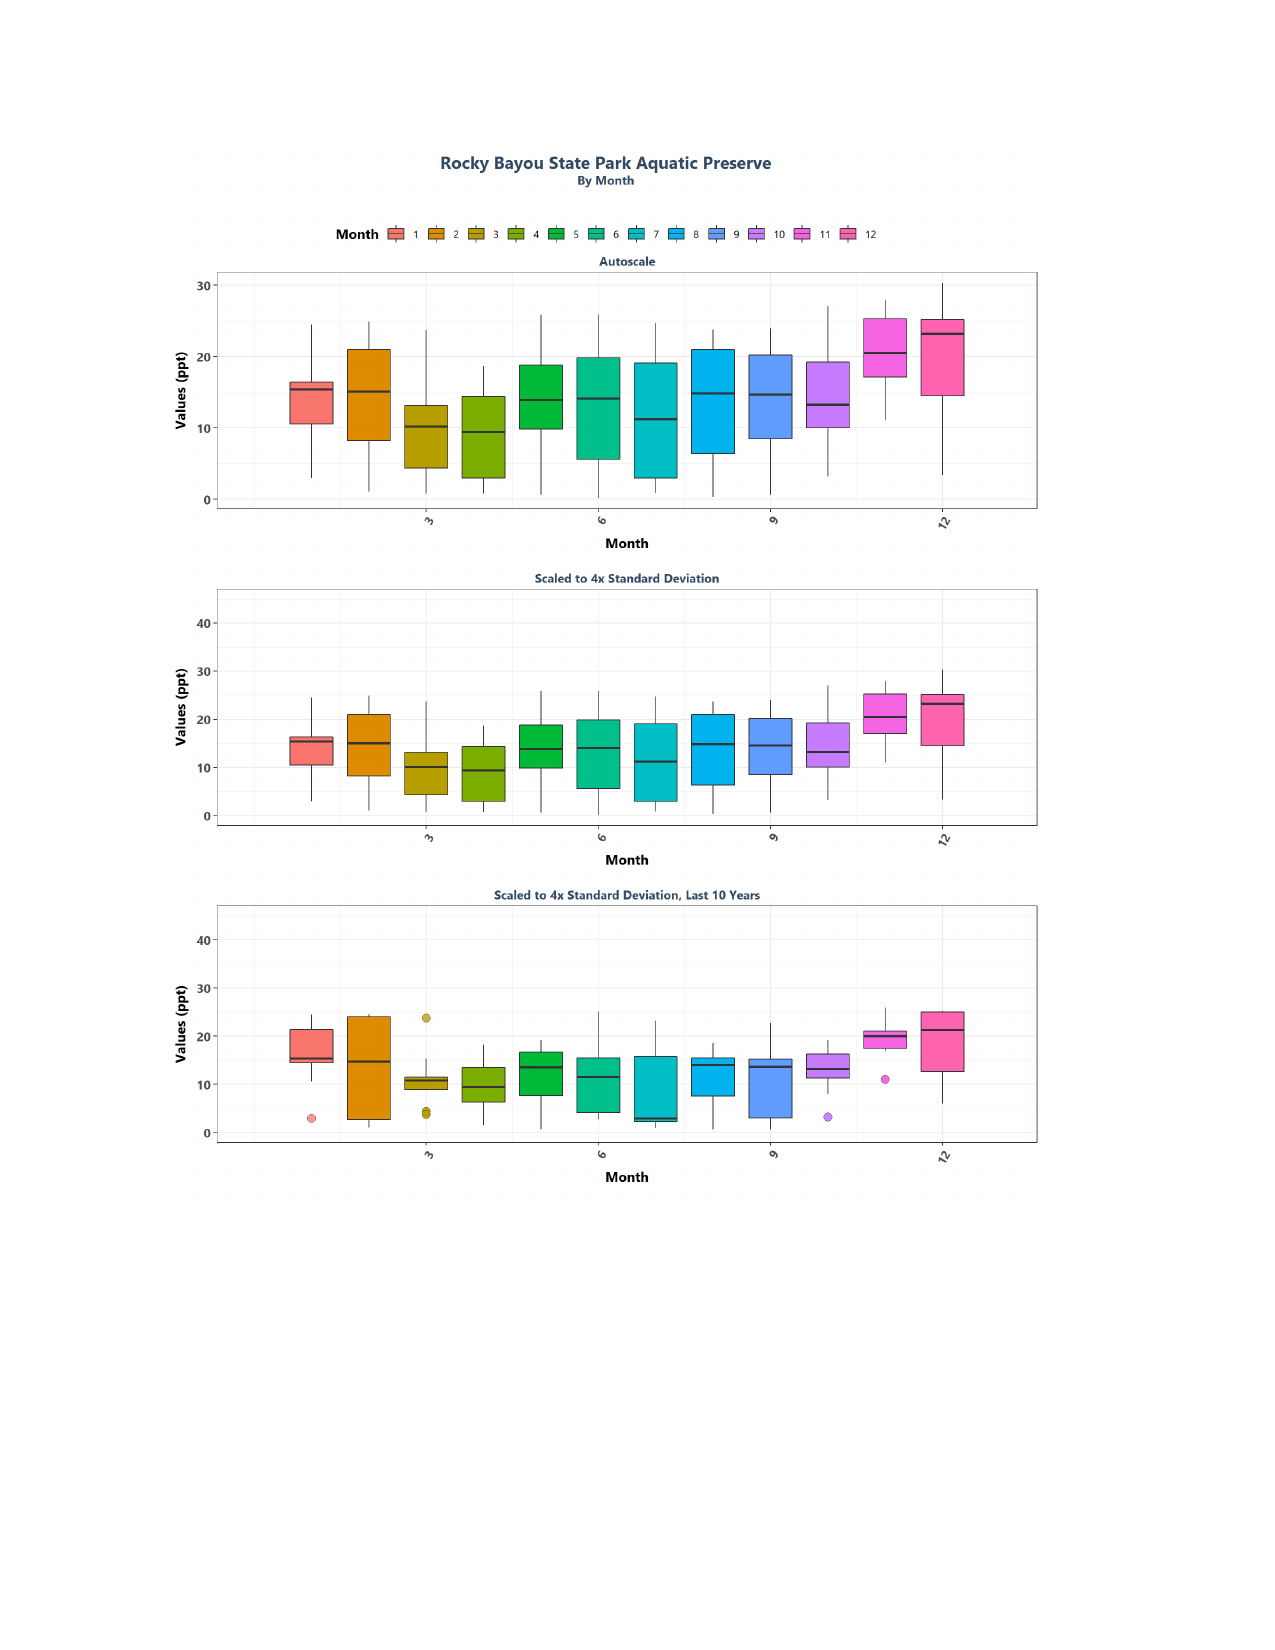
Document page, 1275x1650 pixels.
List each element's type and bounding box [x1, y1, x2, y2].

picture [168, 150, 1044, 1200]
